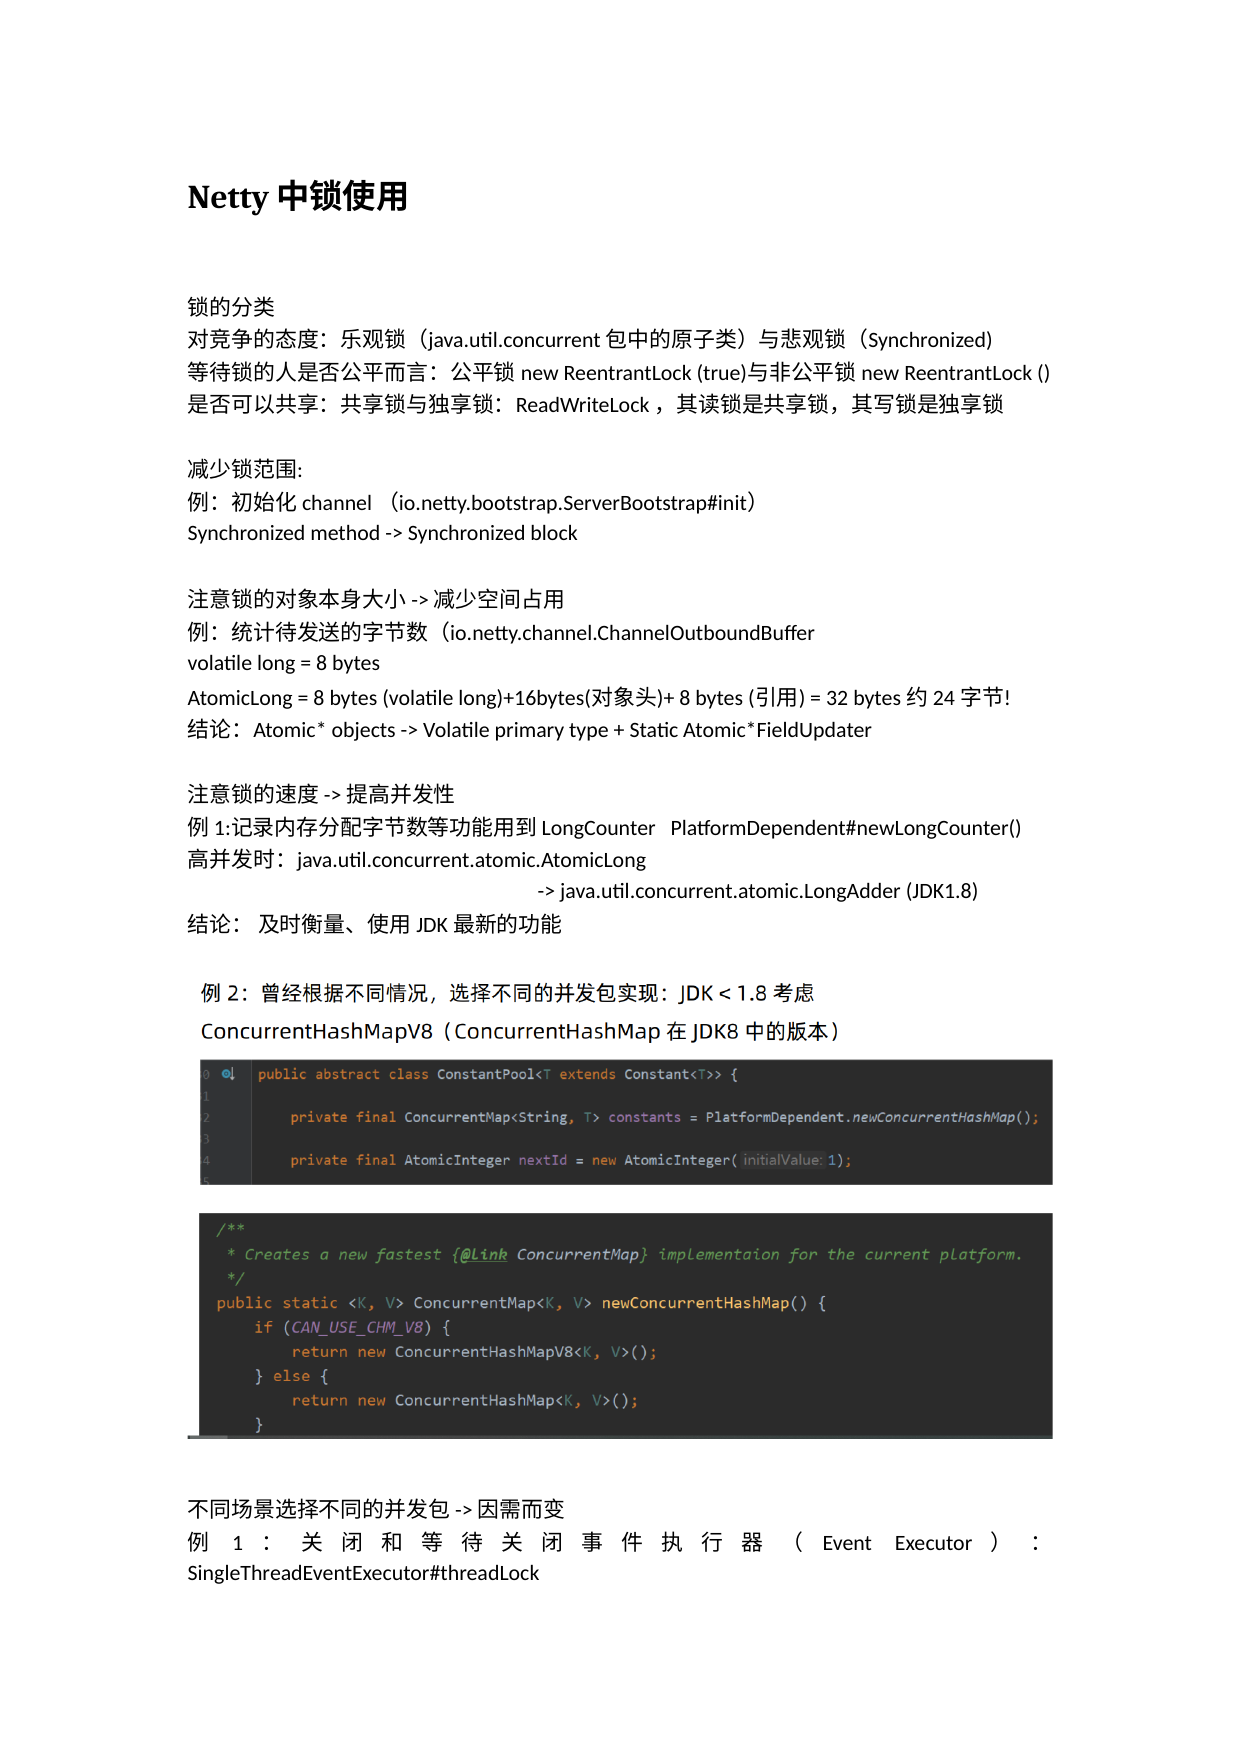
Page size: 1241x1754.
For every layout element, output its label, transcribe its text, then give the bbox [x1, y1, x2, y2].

text 例：初始化 channel （io.netty.bootstrap.ServerBootstrap#init） [187, 484, 1053, 517]
text 例1:记录内存分配字节数等功能用到LongCounter PlatformDependent#newLongCounter() [187, 809, 1053, 842]
text -> java.util.concurrent.atomic.LongAdder (JDK1.8) [494, 874, 1053, 907]
text AtomicLong = 8 bytes (volatile long)+16bytes(对象头)+ 8 bytes (引用) = 32 bytes 约 24 字节! [187, 679, 1053, 712]
text 注意锁的对象本身大小 -> 减少空间占用 [187, 582, 1053, 614]
text 注意锁的速度 -> 提高并发性 [187, 777, 1053, 809]
text 结论：Atomic* objects -> Volatile primary type + Static Atomic*FieldUpdater [187, 712, 1053, 744]
text volatile long = 8 bytes [187, 647, 1053, 679]
text 例：统计待发送的字节数（io.netty.channel.ChannelOutboundBuffer [187, 614, 1053, 647]
text 结论： 及时衡量、使用 JDK 最新的功能 [187, 907, 1053, 939]
text 不同场景选择不同的并发包 -> 因需而变 [187, 1492, 1053, 1524]
text 对竞争的态度：乐观锁（java.util.concurrent 包中的原子类）与悲观锁（Synchronized) [187, 322, 1053, 354]
text 高并发时：java.util.concurrent.atomic.AtomicLong [187, 842, 1053, 874]
text 减少锁范围: [187, 452, 1053, 484]
text Synchronized method -> Synchronized block [187, 517, 1053, 549]
text 等待锁的人是否公平而言：公平锁 new ReentrantLock (true)与非公平锁 new ReentrantLock () [187, 354, 1053, 387]
text 锁的分类 [187, 289, 1053, 322]
text 是否可以共享：共享锁与独享锁：ReadWriteLock ，其读锁是共享锁，其写锁是独享锁 [187, 387, 1053, 419]
subtitle Netty中锁使用 [187, 162, 1053, 227]
picture [187, 971, 1053, 1439]
text 例1：关闭和等待关闭事件执行器（Event Executor）：SingleThreadEventExecutor#threadLock [187, 1524, 1053, 1589]
